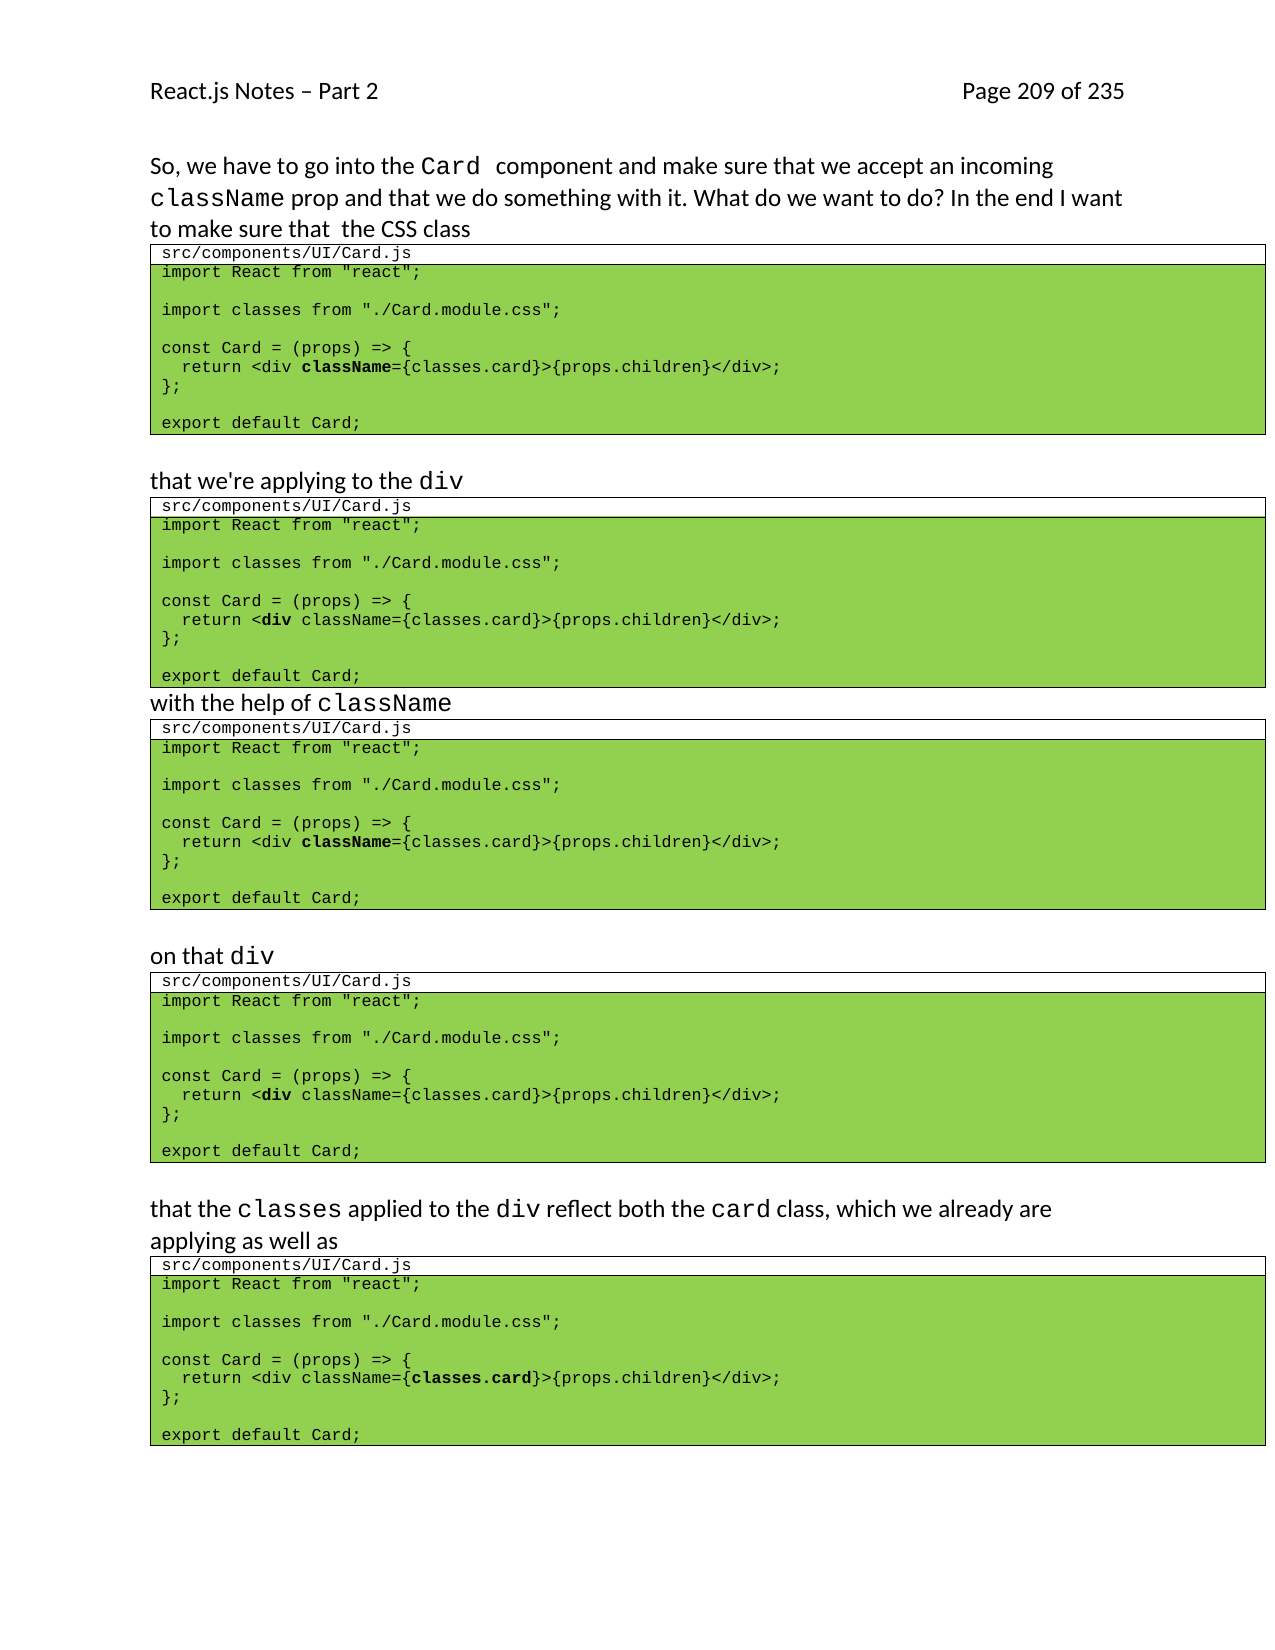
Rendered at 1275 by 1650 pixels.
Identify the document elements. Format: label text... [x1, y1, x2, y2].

table_header src/components/UI/Card.js [151, 973, 1265, 992]
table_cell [151, 1276, 1265, 1445]
text on that div [150, 941, 1125, 972]
text that the classes applied to the div reflect both the card class, which we already are applying as well as [150, 1193, 1125, 1256]
table_header src/components/UI/Card.js [151, 245, 1265, 263]
text that we're applying to the div [150, 465, 1125, 497]
table_header src/components/UI/Card.js [151, 720, 1265, 739]
table_header src/components/UI/Card.js [151, 1257, 1265, 1275]
text with the help of className [150, 688, 1125, 719]
text So, we have to go into the Card component and make sure that we accept an incoming className prop and that we do something with it. What do we want to do? In the end I want to make sure that the CSS class [150, 150, 1125, 244]
table_header src/components/UI/Card.js [151, 498, 1265, 516]
